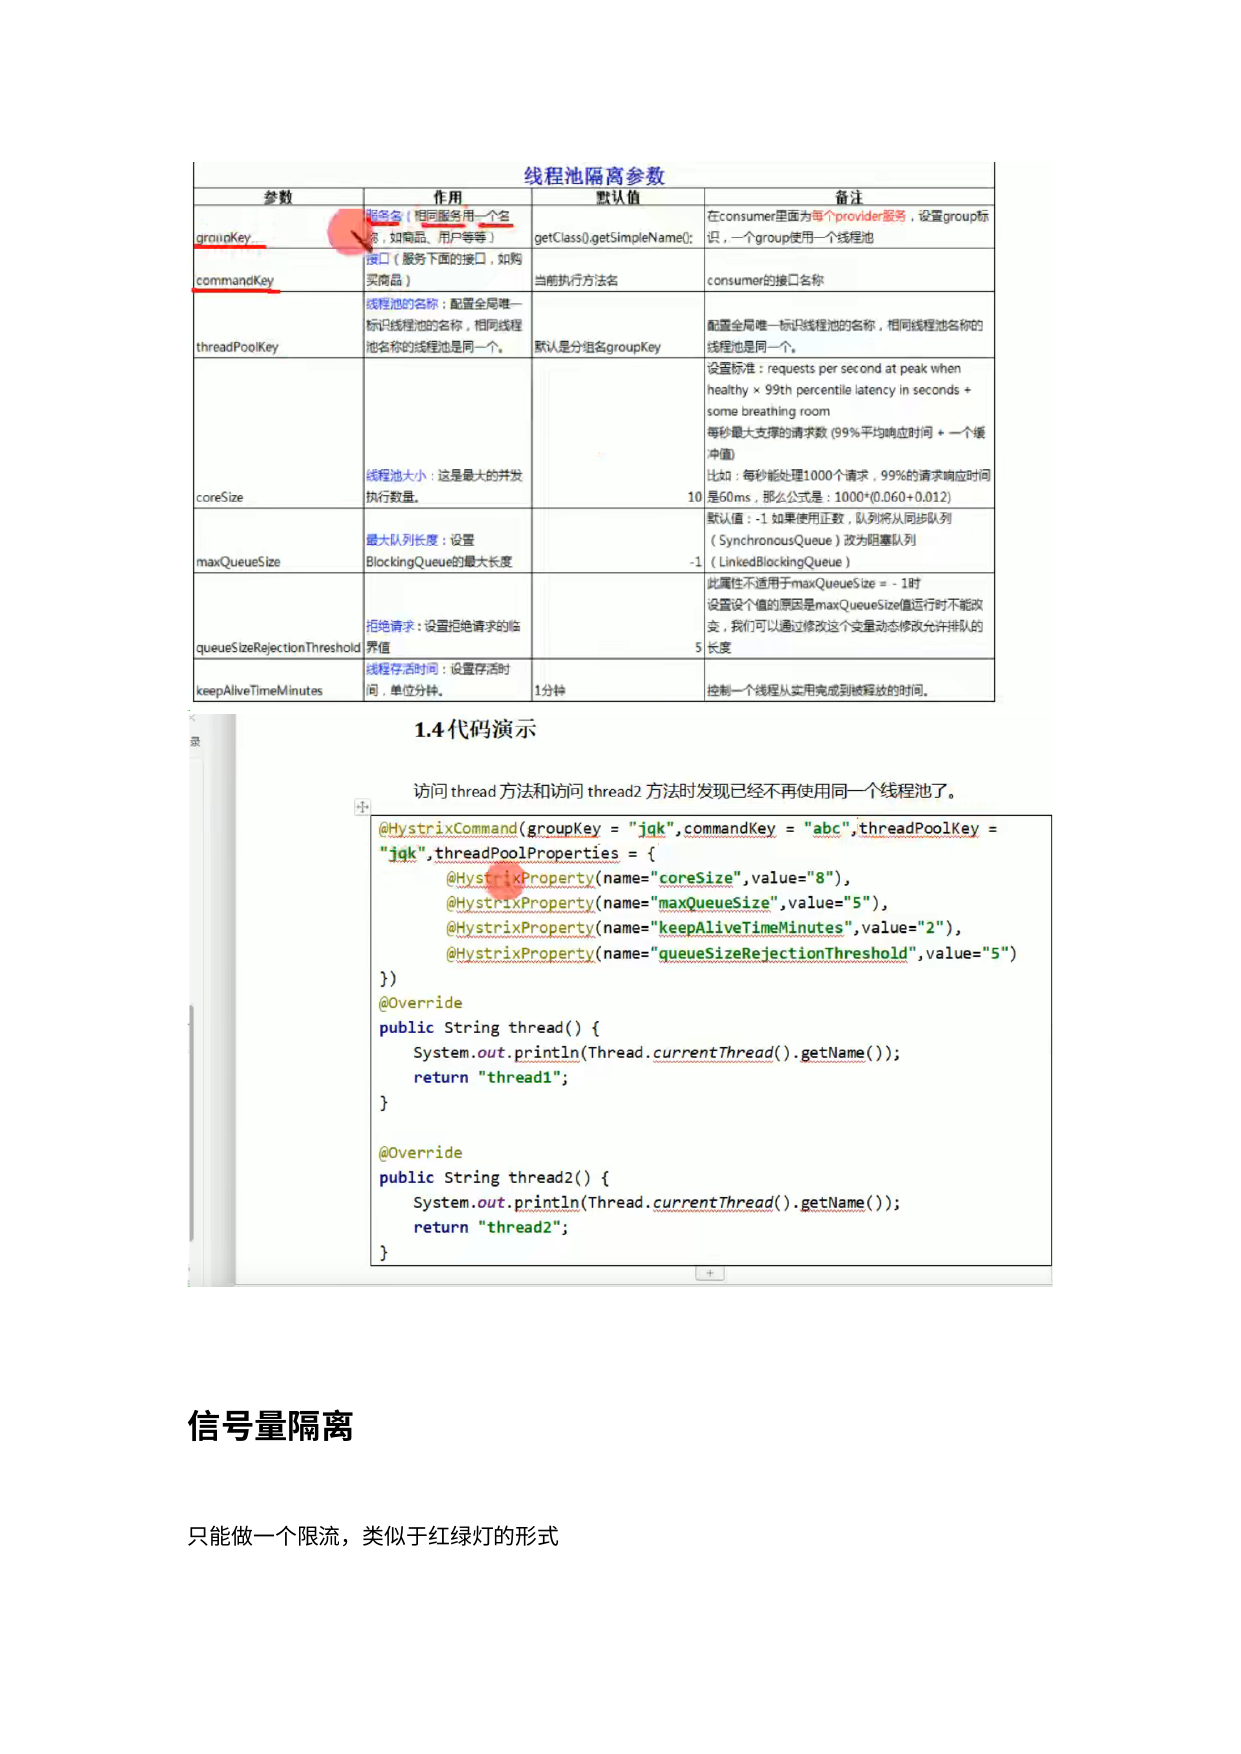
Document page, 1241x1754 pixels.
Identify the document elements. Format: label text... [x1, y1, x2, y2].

subtitle 信号量隔离 [187, 1392, 1053, 1457]
text 只能做一个限流，类似于红绿灯的形式 [187, 1519, 1053, 1551]
picture [187, 714, 1053, 1287]
picture [187, 162, 1053, 711]
